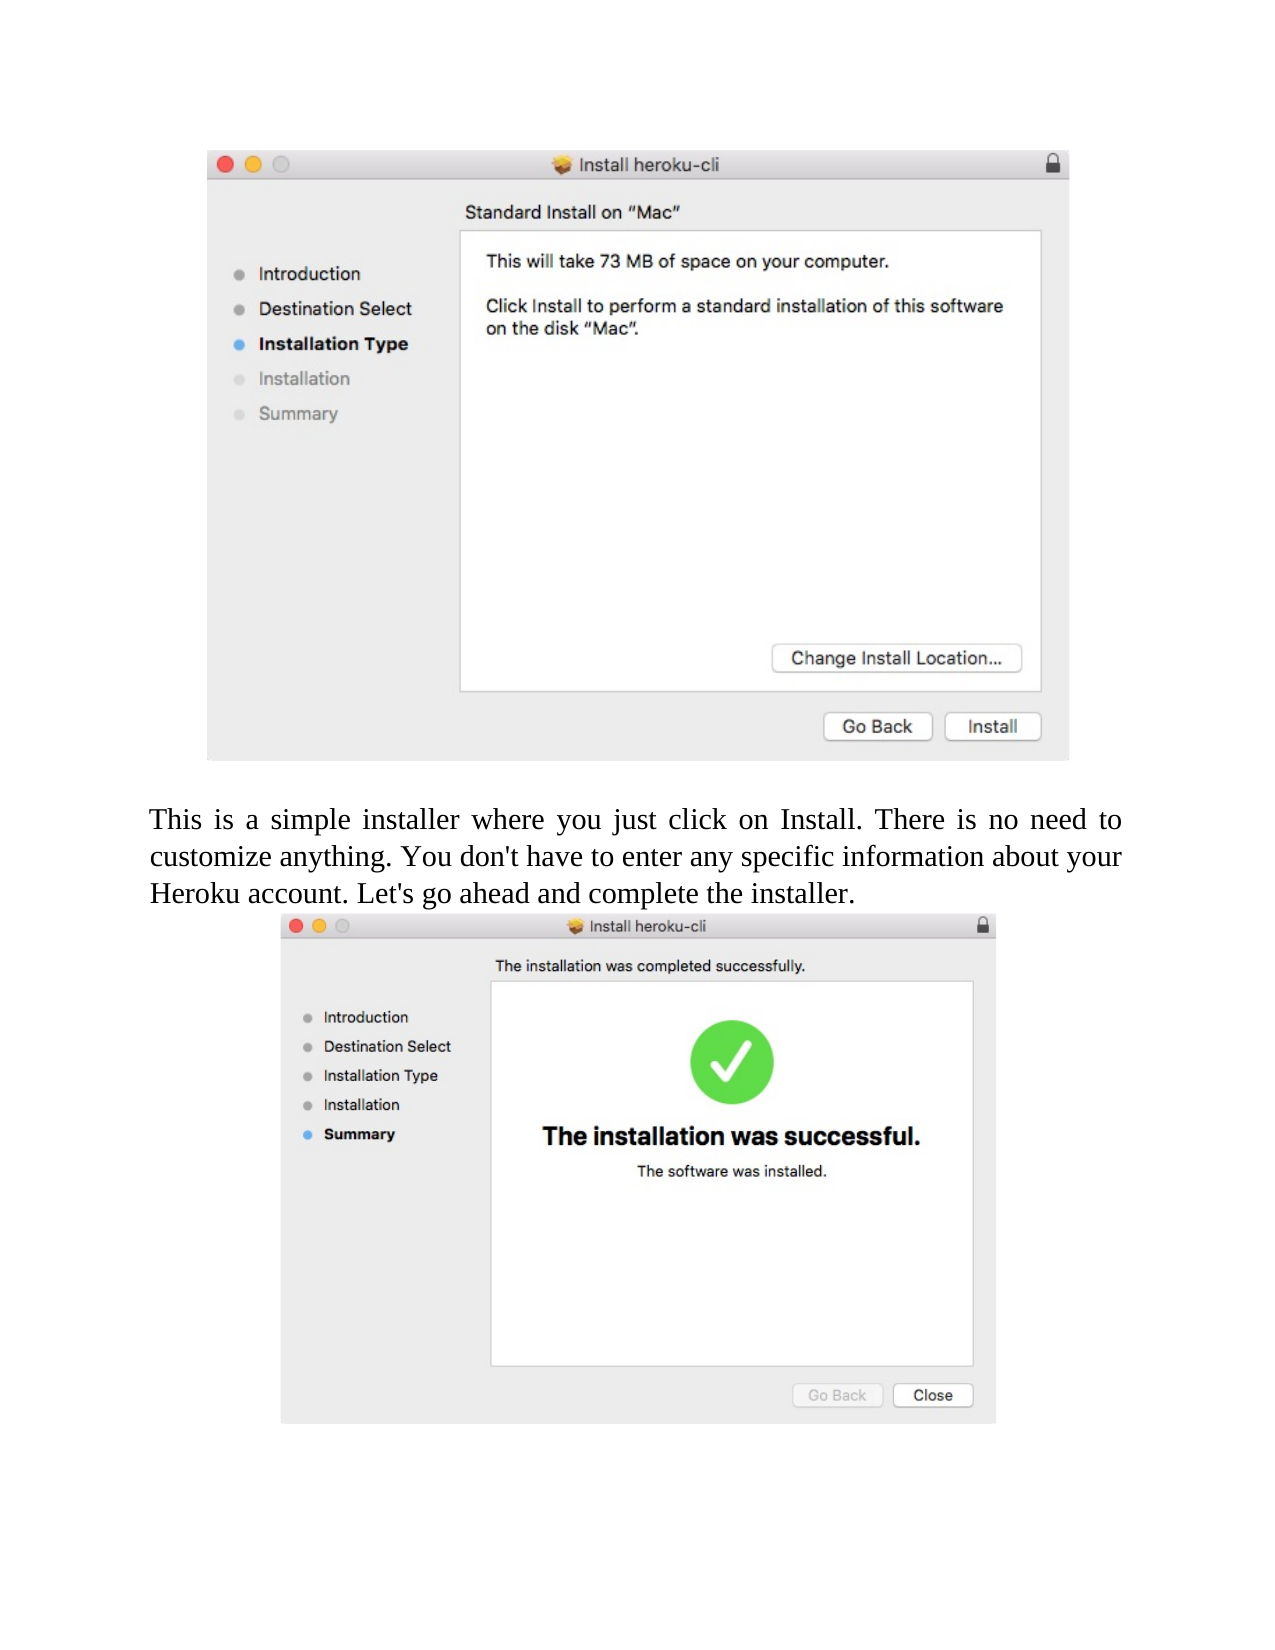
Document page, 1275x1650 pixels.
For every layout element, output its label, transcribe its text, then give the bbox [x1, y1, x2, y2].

text This is a simple installer where you just click on Install. There is no need to customize anything. You don't have to enter any specific information about your Heroku account. Let's go ahead and complete the installer. [148, 801, 1123, 910]
picture [280, 913, 997, 1424]
picture [207, 150, 1070, 761]
